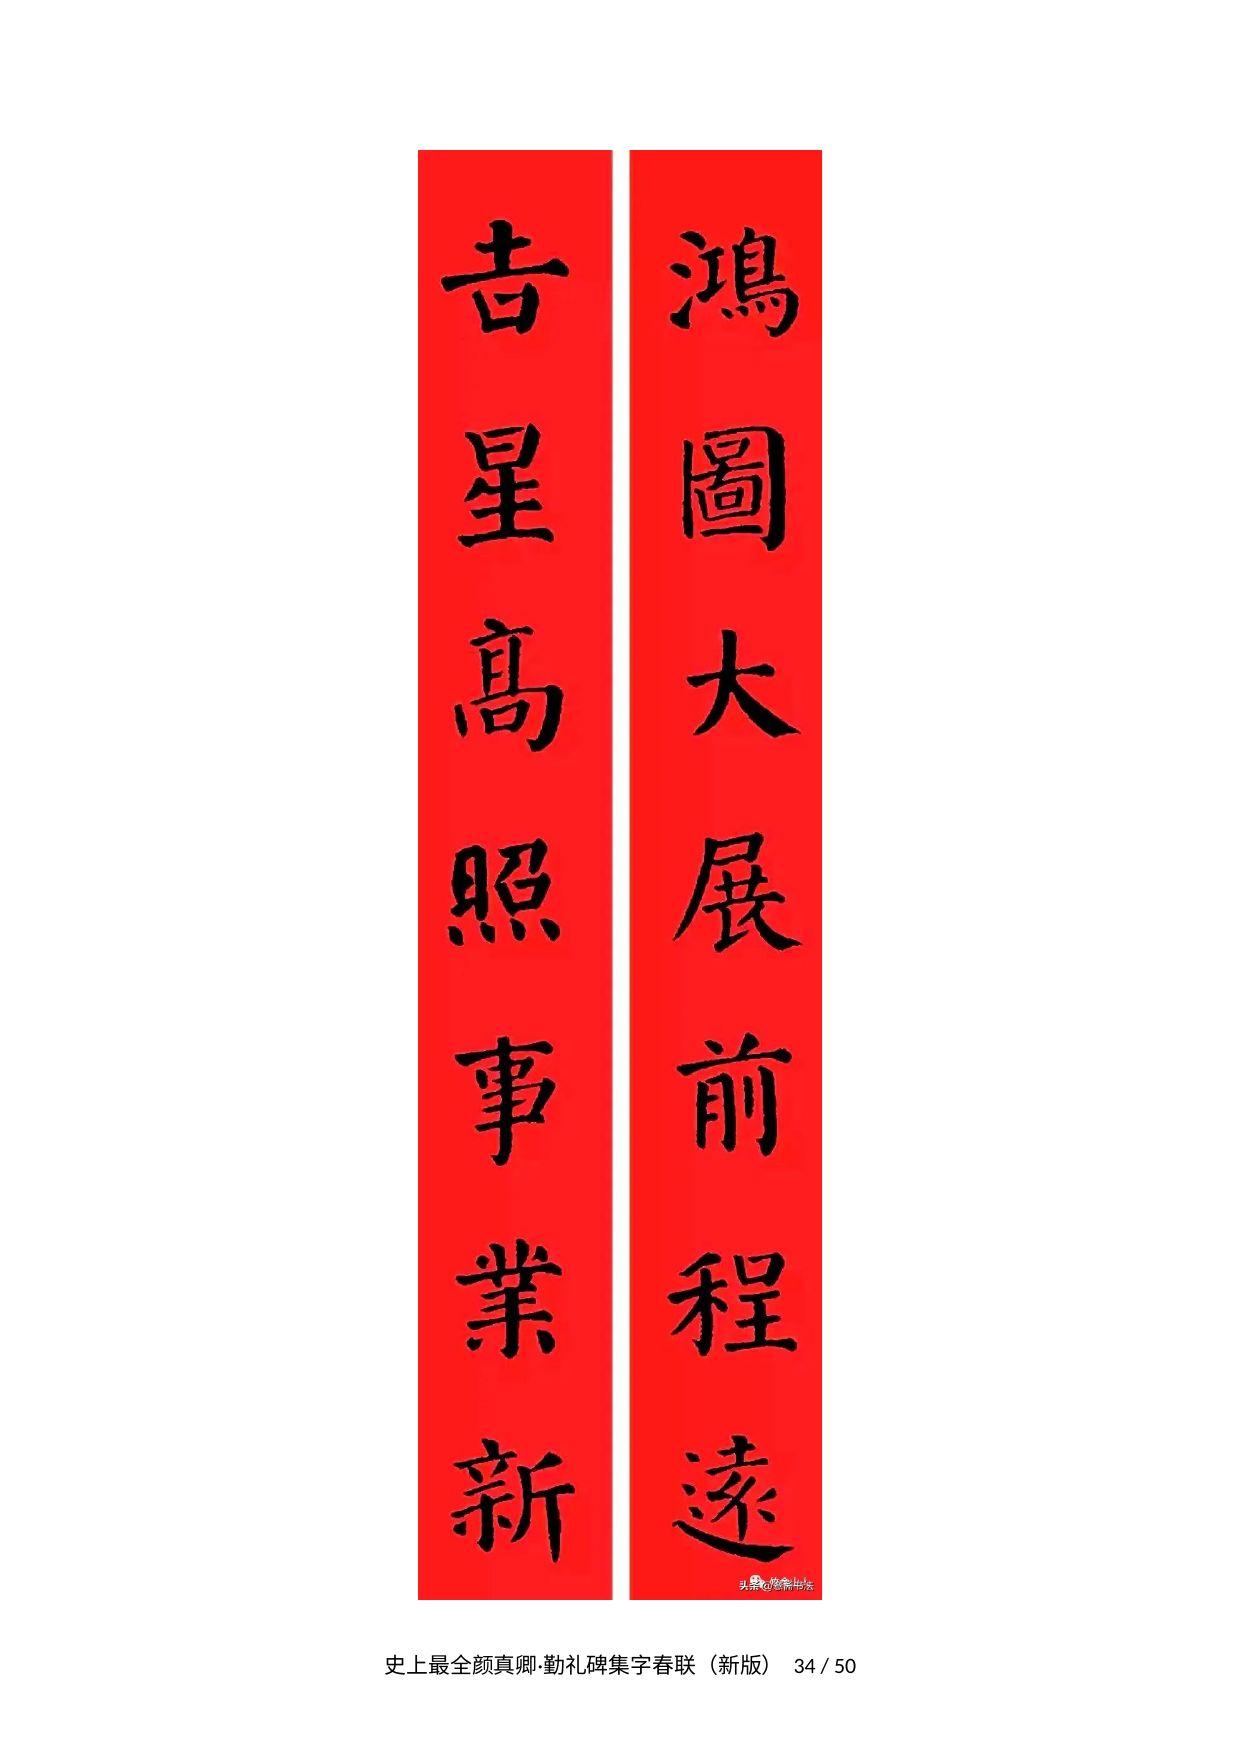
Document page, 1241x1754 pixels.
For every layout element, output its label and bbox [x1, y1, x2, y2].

picture [418, 150, 823, 1600]
